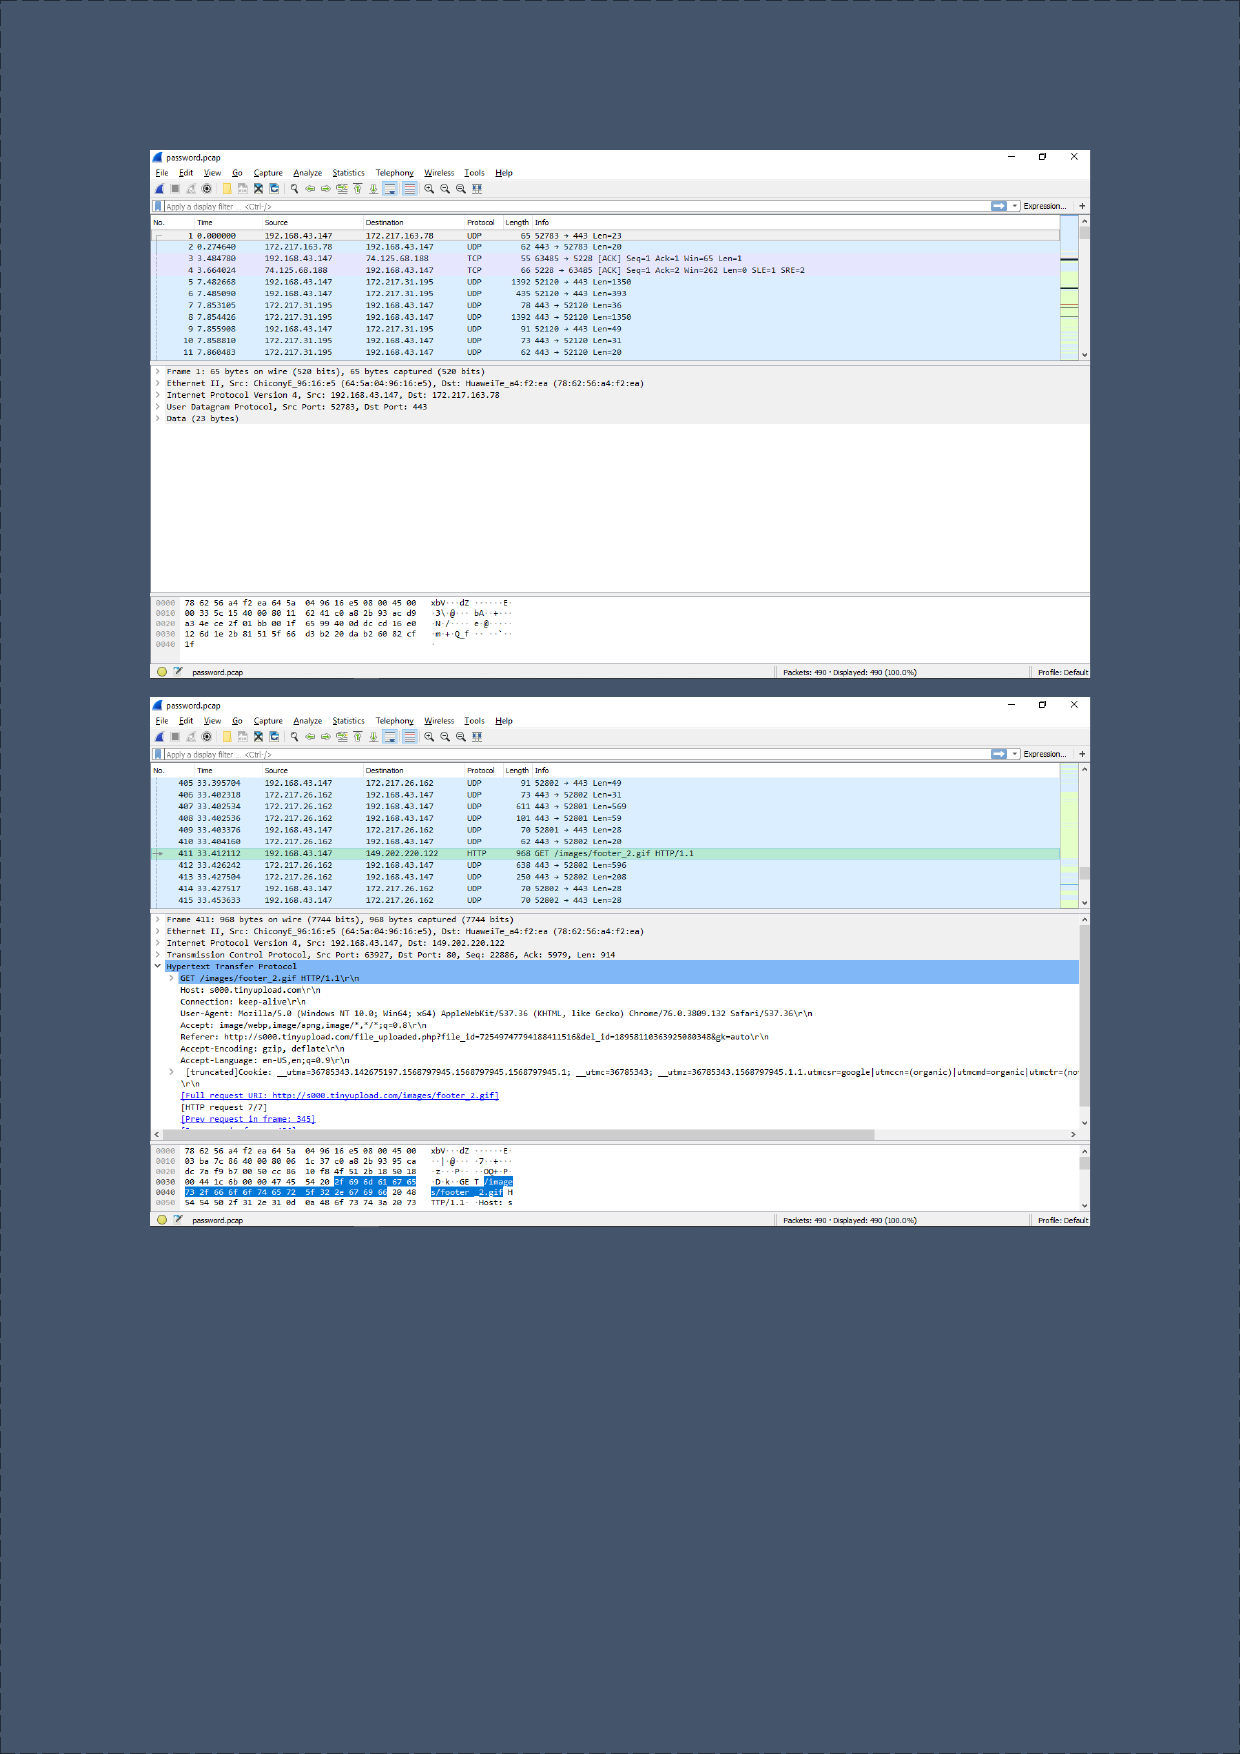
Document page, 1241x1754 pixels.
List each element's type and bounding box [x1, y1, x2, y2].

picture [150, 150, 1091, 679]
picture [150, 697, 1091, 1227]
